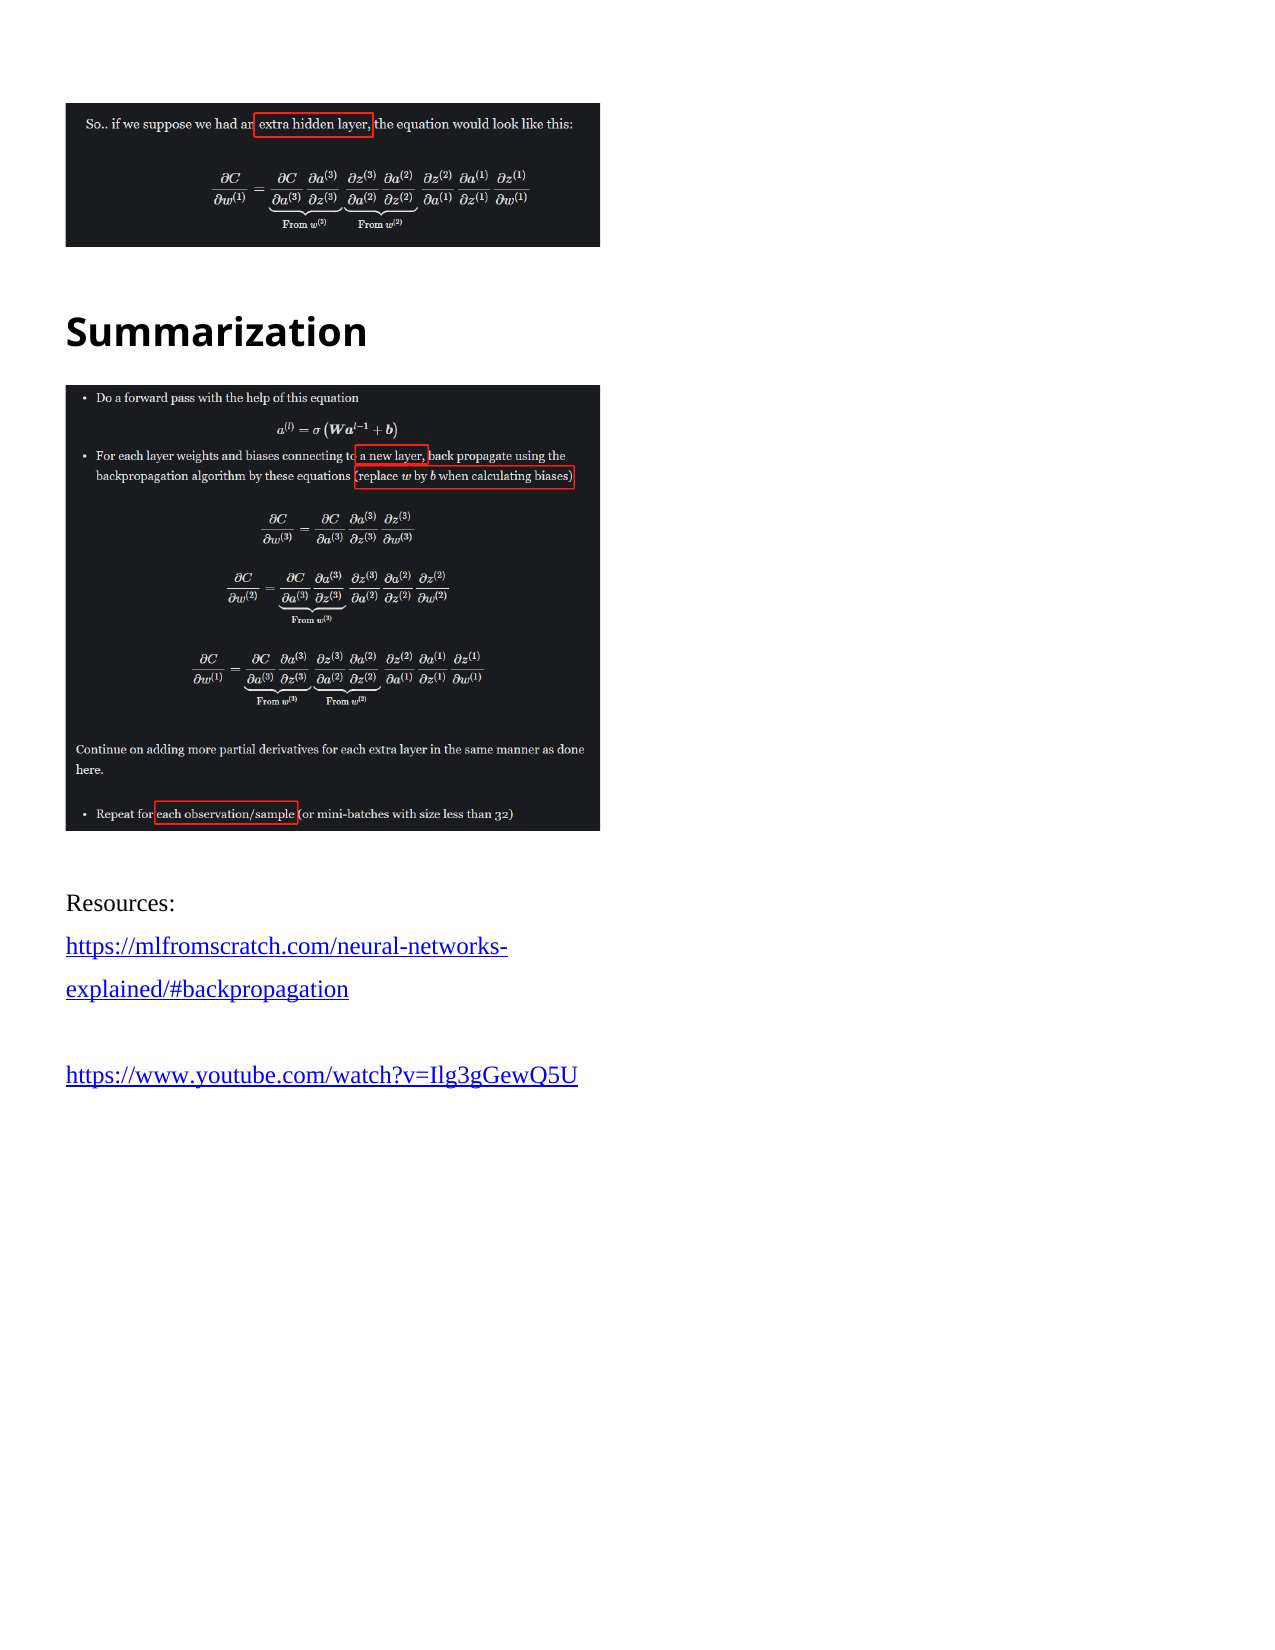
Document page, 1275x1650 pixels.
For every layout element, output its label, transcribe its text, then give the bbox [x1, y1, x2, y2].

text https://www.youtube.com/watch?v=Ilg3gGewQ5U [66, 1060, 600, 1089]
text Summarization [66, 304, 600, 358]
text https://mlfromscratch.com/neural-networks-explained/#backpropagation [66, 931, 600, 1003]
picture [65, 385, 600, 831]
text Resources: [66, 888, 600, 916]
picture [65, 103, 600, 247]
